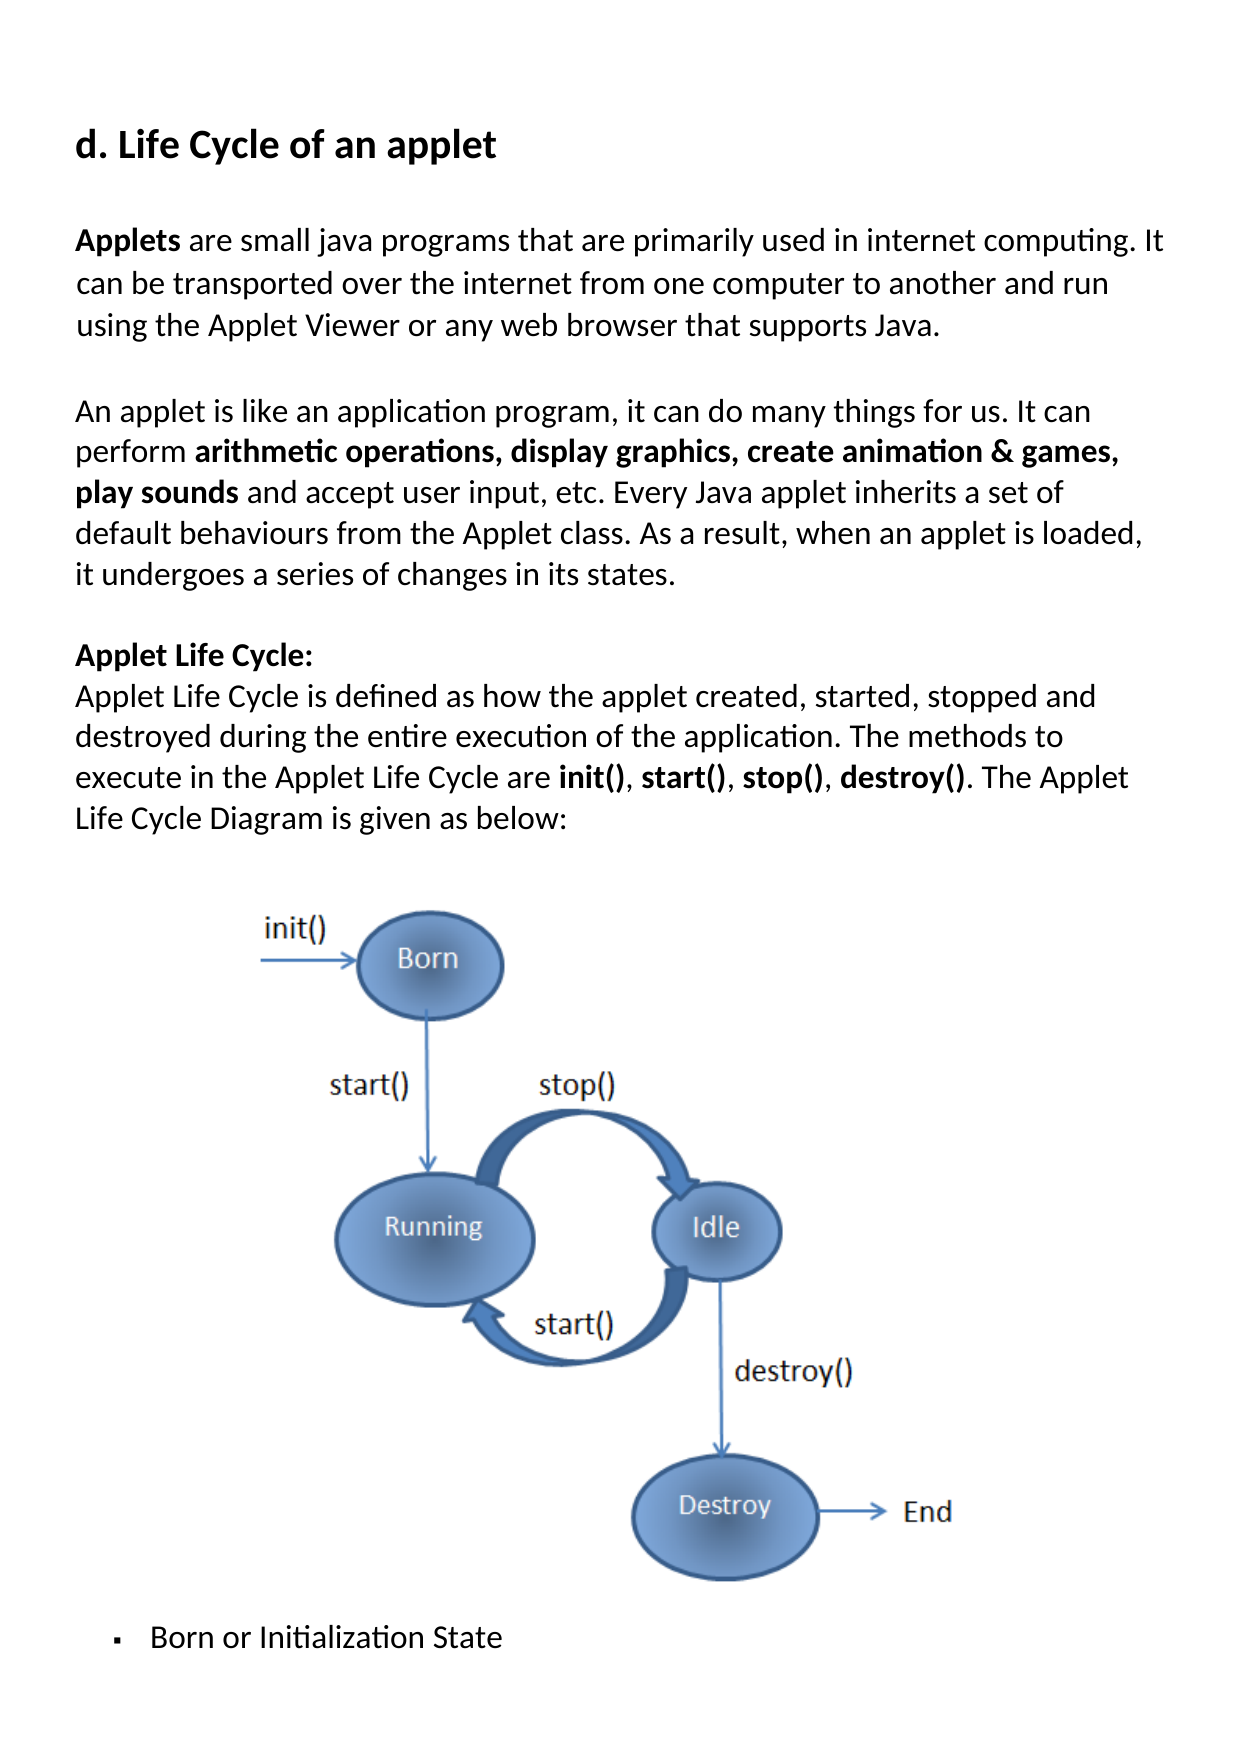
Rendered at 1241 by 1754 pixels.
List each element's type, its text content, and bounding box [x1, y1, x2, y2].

text d. Life Cycle of an applet [75, 118, 1165, 168]
text An applet is like an application program, it can do many things for us. It can perform arithmetic operations, display graphics, create animation & games, play sounds and accept user input, etc. Every Java applet inherits a set of default behaviours from the Applet class. As a result, when an applet is loaded, it undergoes a series of changes in its states. [75, 389, 1165, 593]
picture [75, 837, 1061, 1616]
text Applet Life Cycle is defined as how the applet created, started, stopped and destroyed during the entire execution of the application. The methods to execute in the Applet Life Cycle are init(), start(), stop(), destroy(). The Applet Life Cycle Diagram is given as below: [75, 675, 1165, 838]
text Applets are small java programs that are primarily used in internet computing. It can be transported over the internet from one computer to another and run using the Applet Viewer or any web browser that supports Java. [75, 219, 1165, 345]
text Applet Life Cycle: [75, 634, 1165, 675]
list Born or Initialization State [112, 1616, 1165, 1656]
